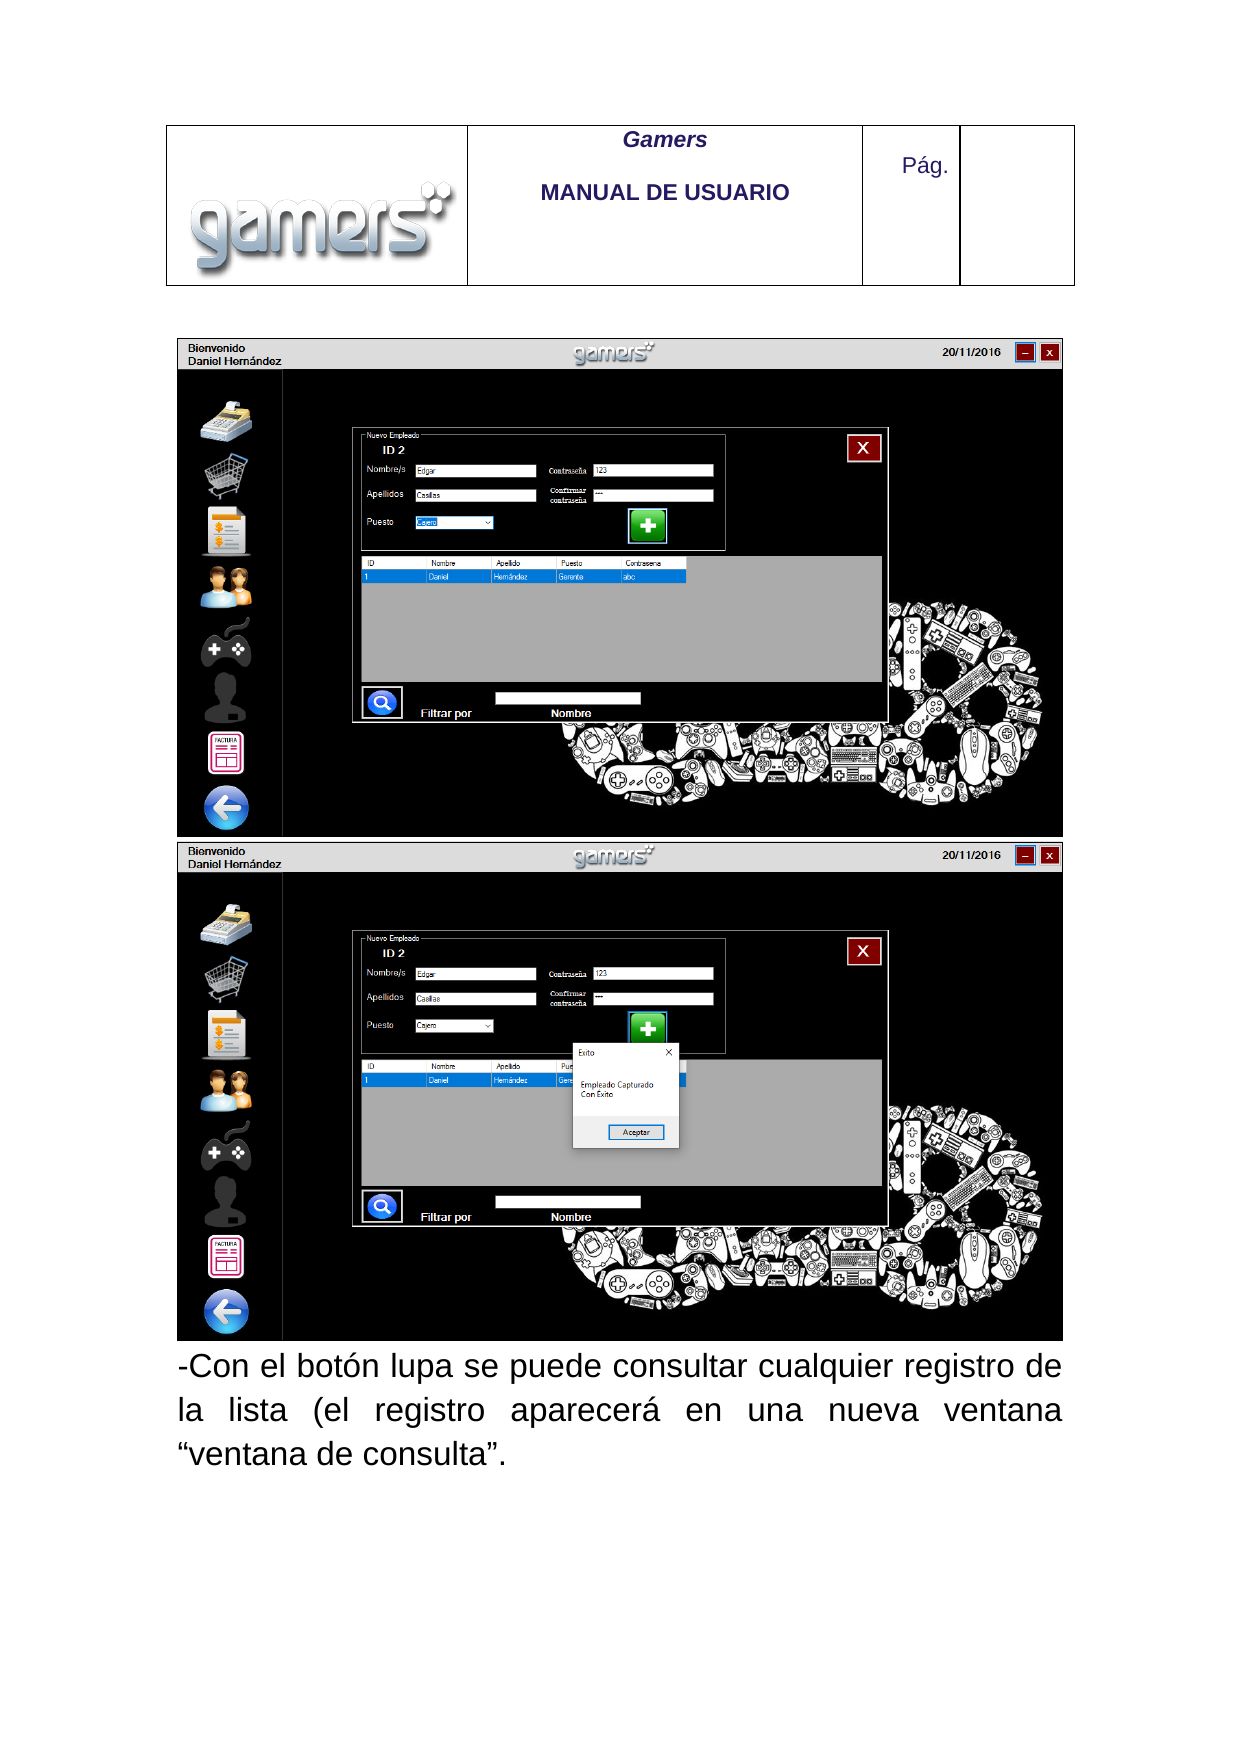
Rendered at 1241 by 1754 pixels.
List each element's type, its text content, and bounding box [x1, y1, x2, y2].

picture [178, 843, 1062, 1340]
picture [177, 171, 457, 285]
picture [178, 339, 1062, 836]
list -Con el botón lupa se puede consultar cualquier registro de la lista (el registro aparecerá en una nueva ventana “ventana de consulta”. [177, 1346, 1063, 1473]
